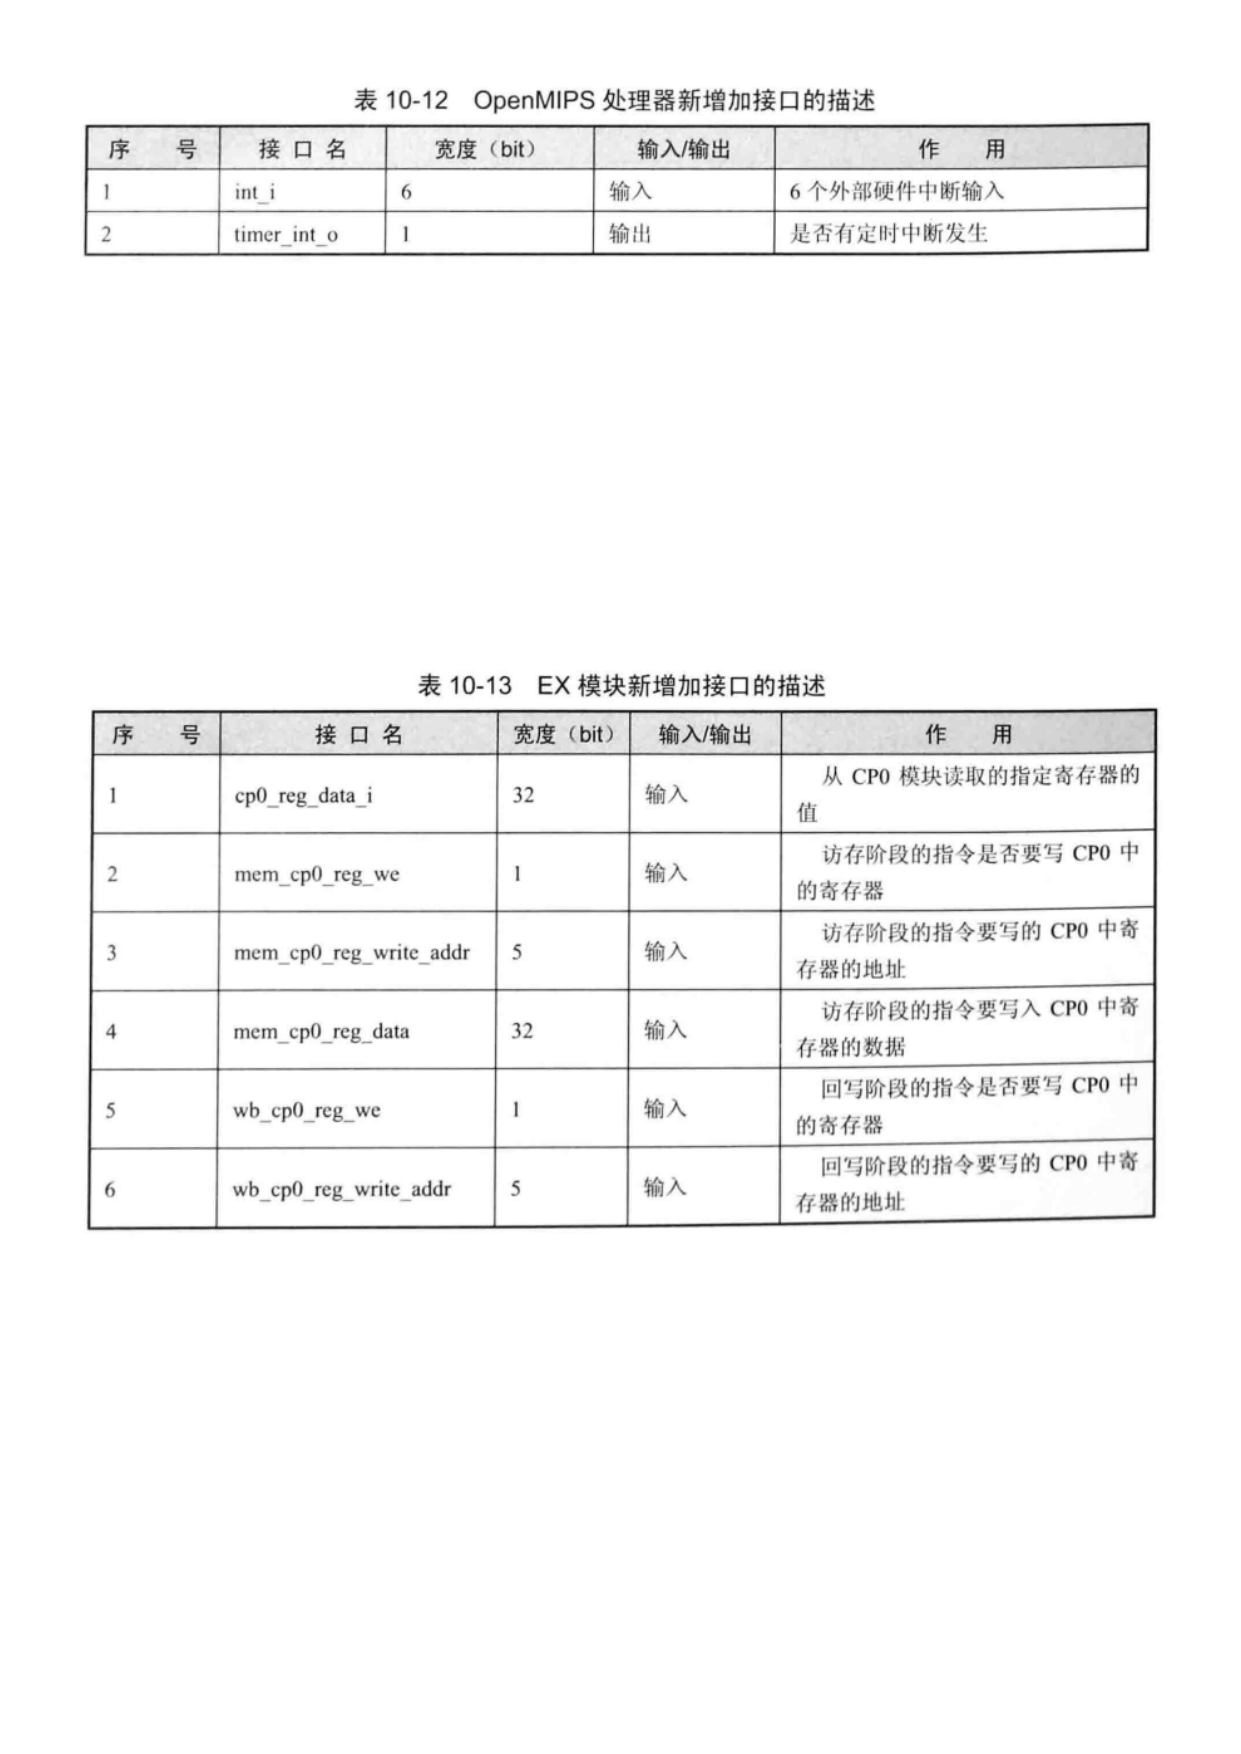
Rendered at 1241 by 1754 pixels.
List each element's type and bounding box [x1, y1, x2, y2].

picture [75, 80, 1166, 269]
picture [75, 665, 1166, 1239]
